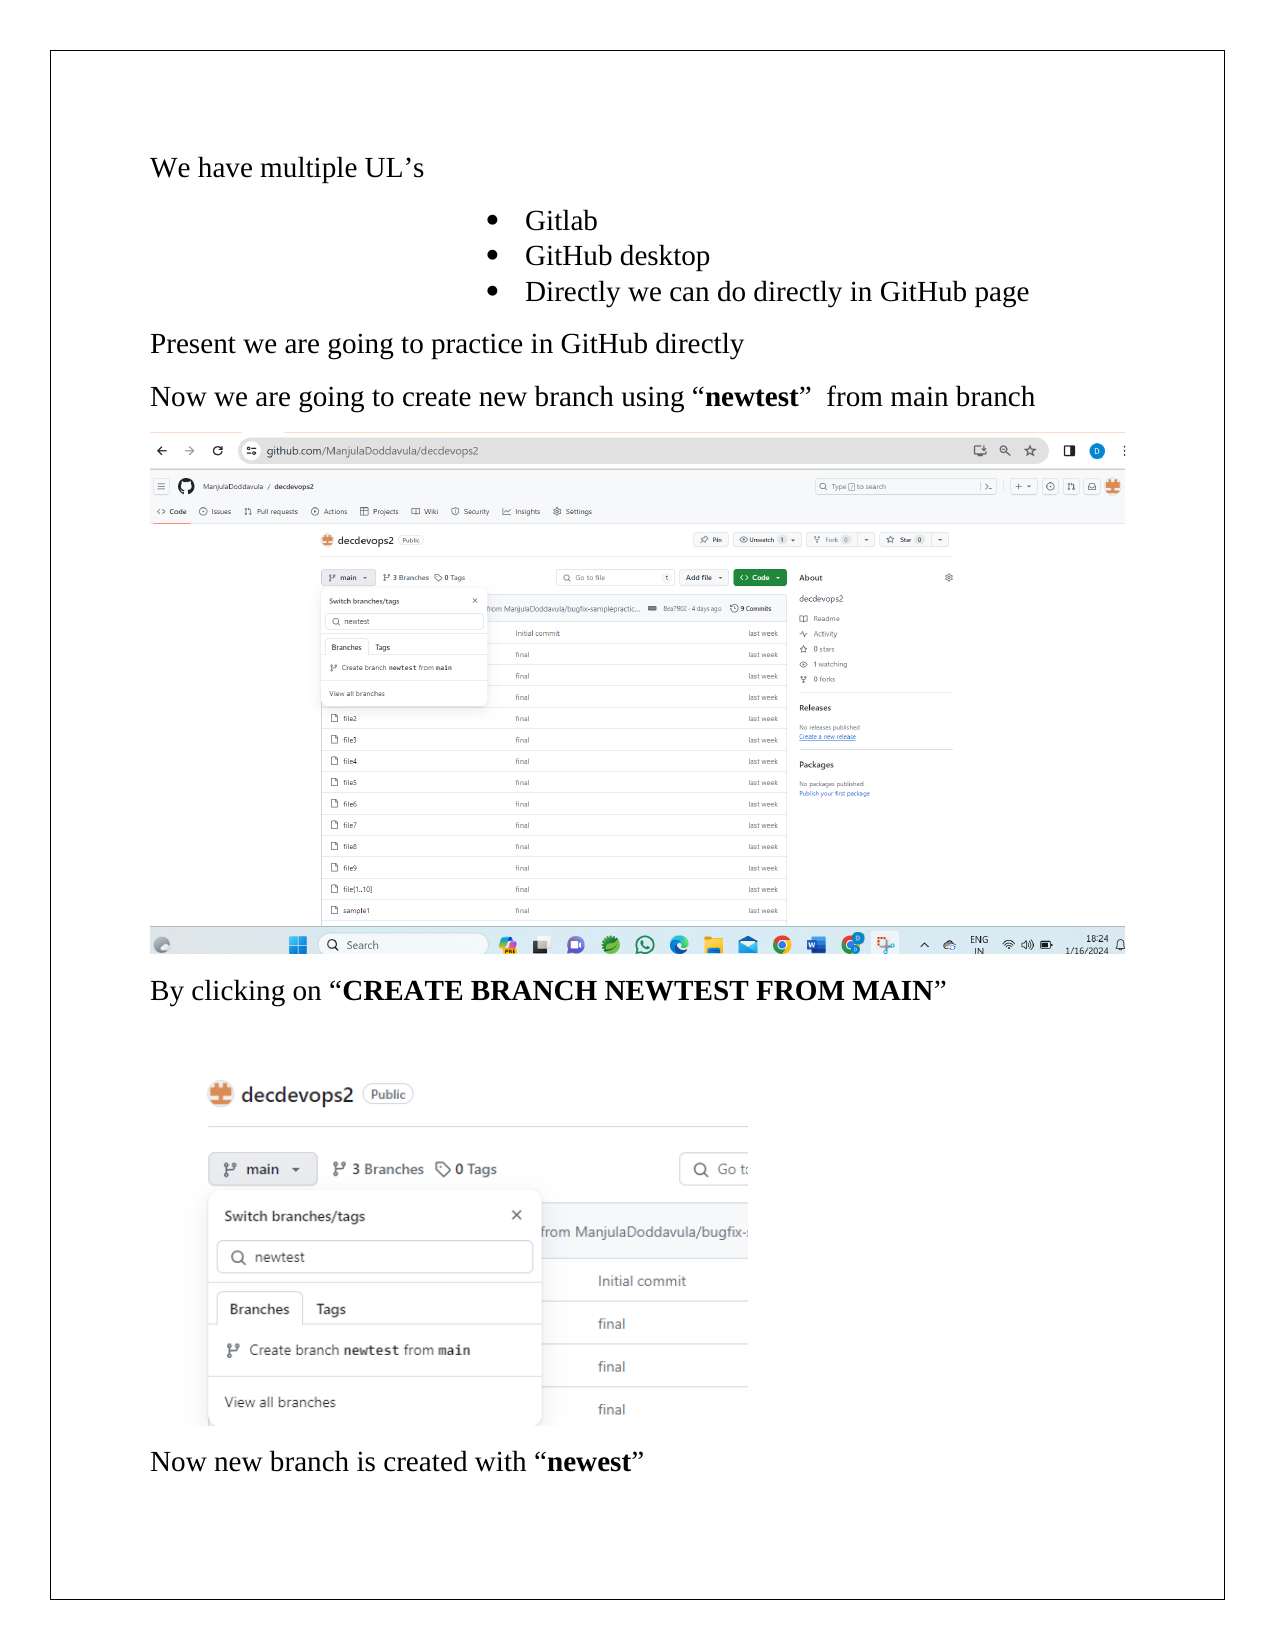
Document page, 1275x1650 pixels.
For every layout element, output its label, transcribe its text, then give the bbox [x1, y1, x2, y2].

text By clicking on “CREATE BRANCH NEWTEST FROM MAIN” [150, 973, 1125, 1006]
text Now we are going to create new branch using “newtest” from main branch [150, 379, 1125, 413]
list Directly we can do directly in GitHub page [487, 274, 1125, 308]
picture [150, 1078, 748, 1426]
picture [150, 432, 1125, 954]
list GitHub desktop [487, 238, 1125, 272]
text We have multiple UL’s [150, 150, 1125, 183]
text Now new branch is created with “newest” [150, 1444, 1125, 1477]
list Gitlab [487, 203, 1125, 236]
text Present we are going to practice in GitHub directly [150, 326, 1125, 360]
